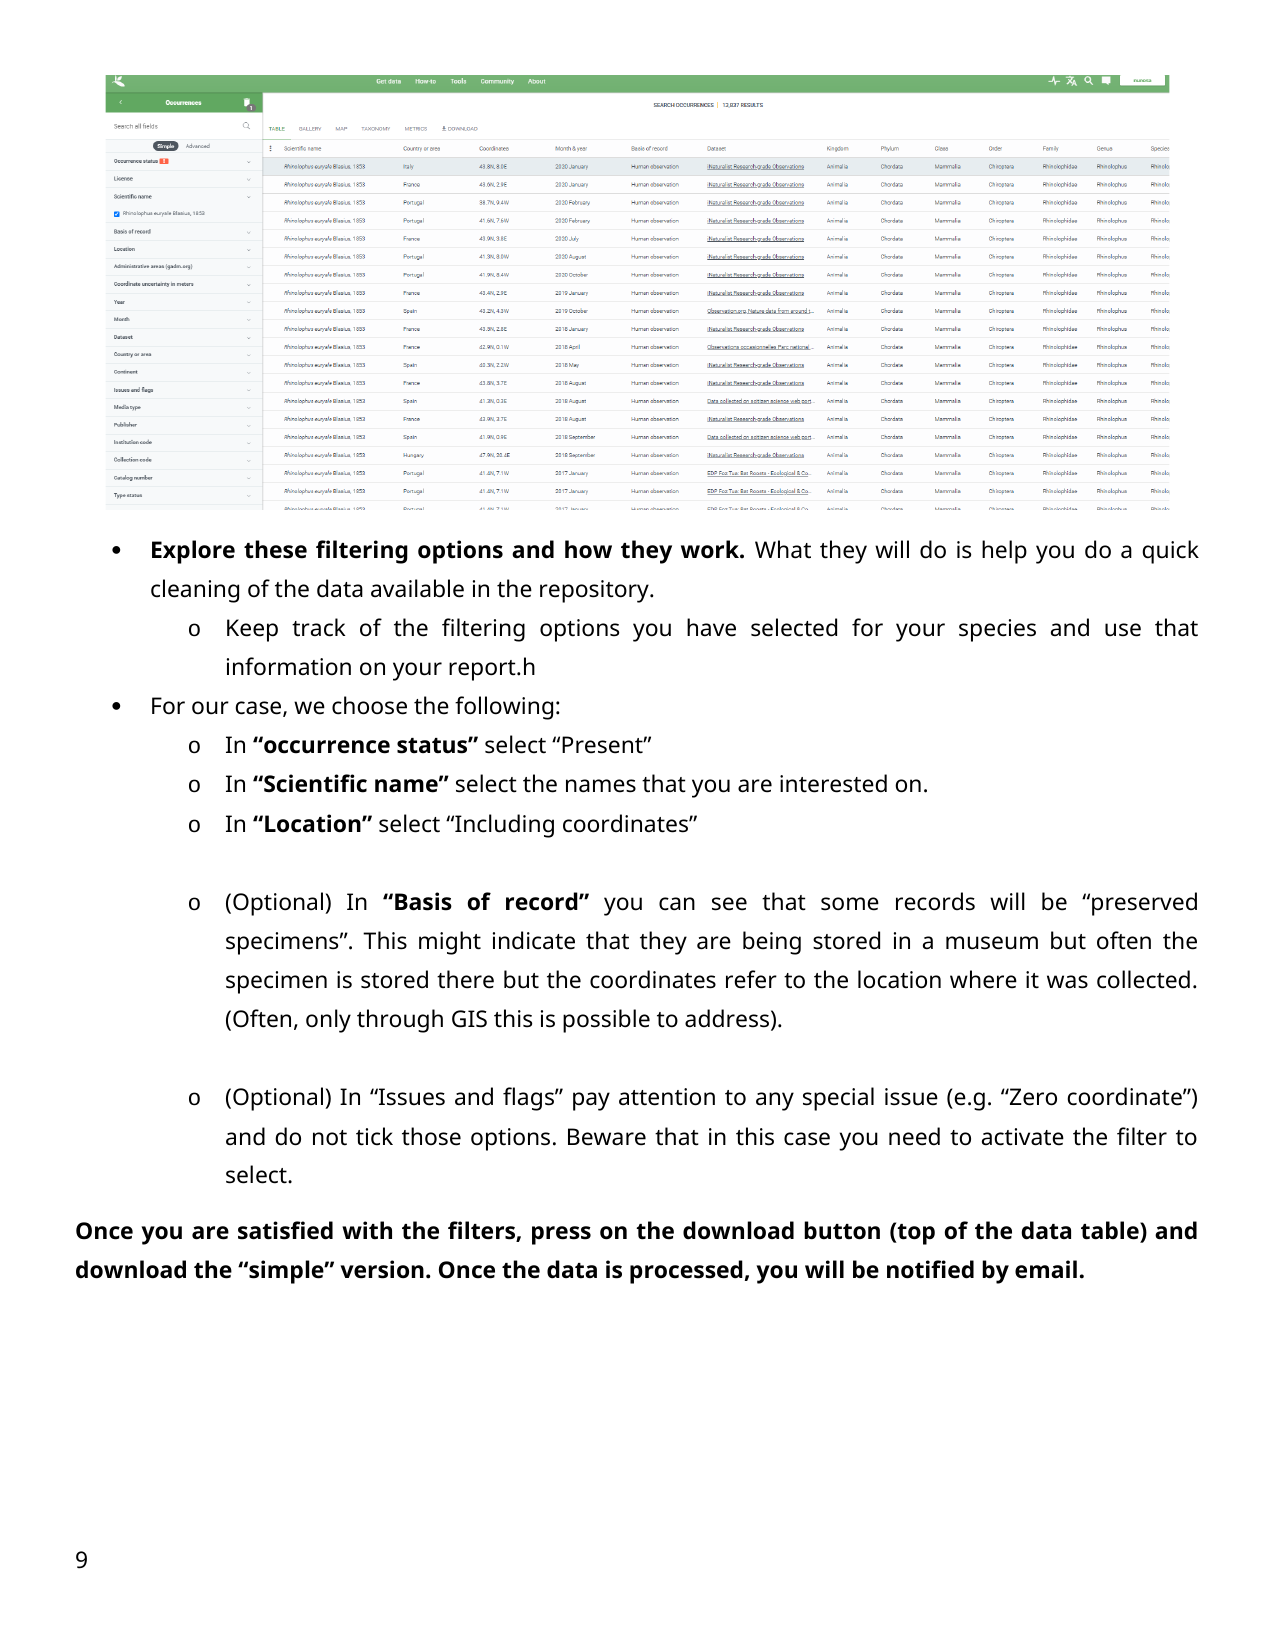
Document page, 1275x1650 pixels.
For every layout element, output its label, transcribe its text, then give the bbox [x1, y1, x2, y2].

list In “occurrence status” select “Present” [187, 729, 1200, 761]
list Keep track of the filtering options you have selected for your species and use that information on your report.h [187, 612, 1200, 682]
list Explore these filtering options and how they work. What they will do is help you do a quick cleaning of the data available in the repository. [112, 534, 1200, 604]
list In “Scientific name” select the names that you are interested on. [187, 768, 1200, 800]
text Once you are satisfied with the filters, press on the download button (top of the data table) and download the “simple” version. Once the data is processed, you will be notified by email. [75, 1215, 1200, 1286]
list In “Location” select “Including coordinates” [187, 808, 1200, 839]
list (Optional) In “Issues and flags” pay attention to any special issue (e.g. “Zero coordinate”) and do not tick those options. Beware that in this case you need to activate the filter to select. [187, 1081, 1200, 1191]
list For our case, we choose the following: [112, 690, 1200, 721]
picture [105, 75, 1170, 510]
list (Optional) In “Basis of record” you can see that some records will be “preserved specimens”. This might indicate that they are being stored in a museum but often the specimen is stored there but the coordinates refer to the location where it was collected. (Often, only through GIS this is possible to address). [187, 886, 1200, 1034]
